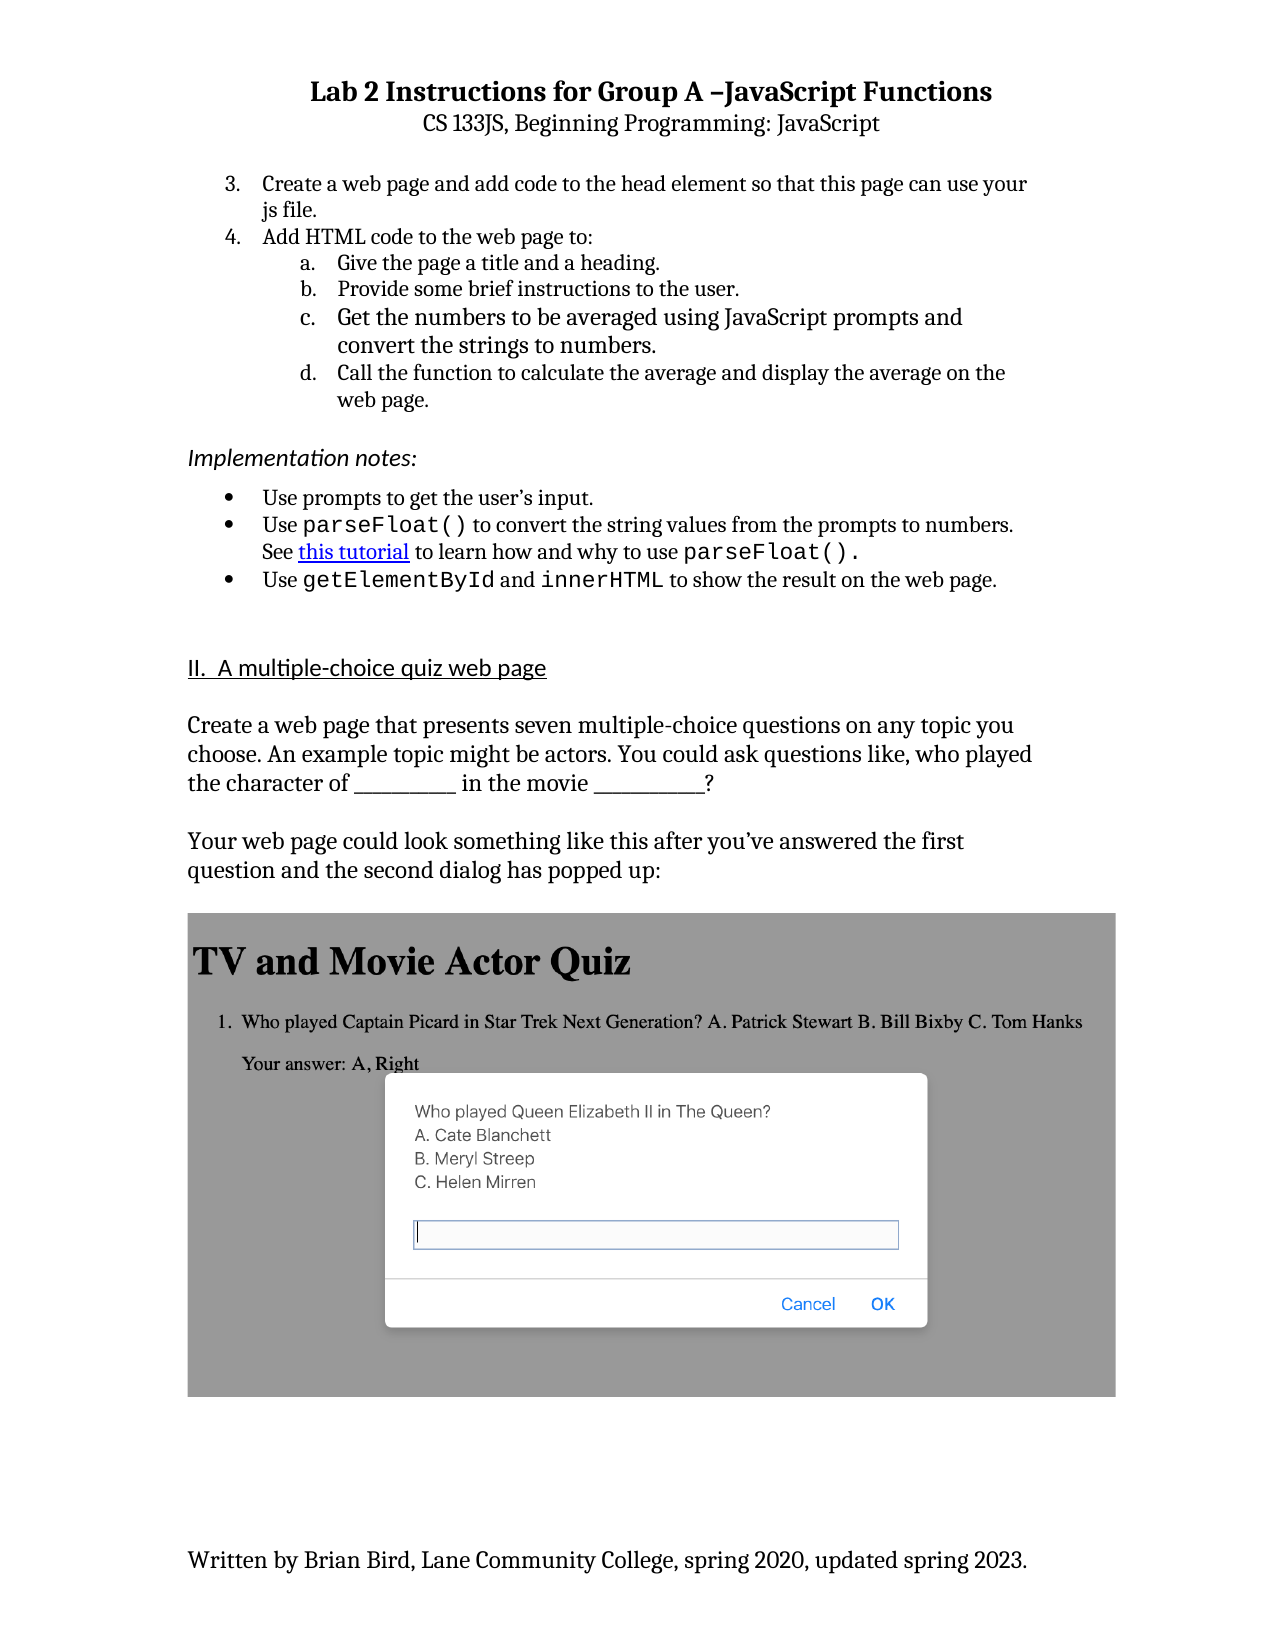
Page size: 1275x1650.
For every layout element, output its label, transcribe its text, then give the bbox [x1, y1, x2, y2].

text Create a web page that presents seven multiple-choice questions on any topic you choose. An example topic might be actors. You could ask questions like, who played the character of ___________ in the movie ____________? [187, 711, 1041, 798]
list Give the page a title and a heading. [300, 250, 1041, 276]
list Use getElementById and innerHTML to show the result on the web page. [225, 566, 1041, 594]
list Create a web page and add code to the head element so that this page can use your js file. [225, 171, 1041, 223]
list Use parseFloat() to convert the string values from the prompts to numbers. See this tutorial to learn how and why to use parseFloat(). [225, 511, 1041, 566]
text II. A multiple-choice quiz web page [187, 652, 1041, 682]
list Provide some brief instructions to the user. [300, 276, 1041, 303]
list Add HTML code to the web page to: [225, 223, 1041, 250]
text Implementation notes: [187, 442, 1041, 472]
text Your web page could look something like this after you’ve answered the first question and the second dialog has popped up: [187, 827, 1041, 884]
list Use prompts to get the user’s input. [225, 485, 1041, 511]
list Call the function to calculate the average and display the average on the web page. [300, 360, 1041, 413]
list Get the numbers to be averaged using JavaScript prompts and convert the strings to numbers. [300, 303, 1041, 360]
picture [187, 913, 1116, 1397]
